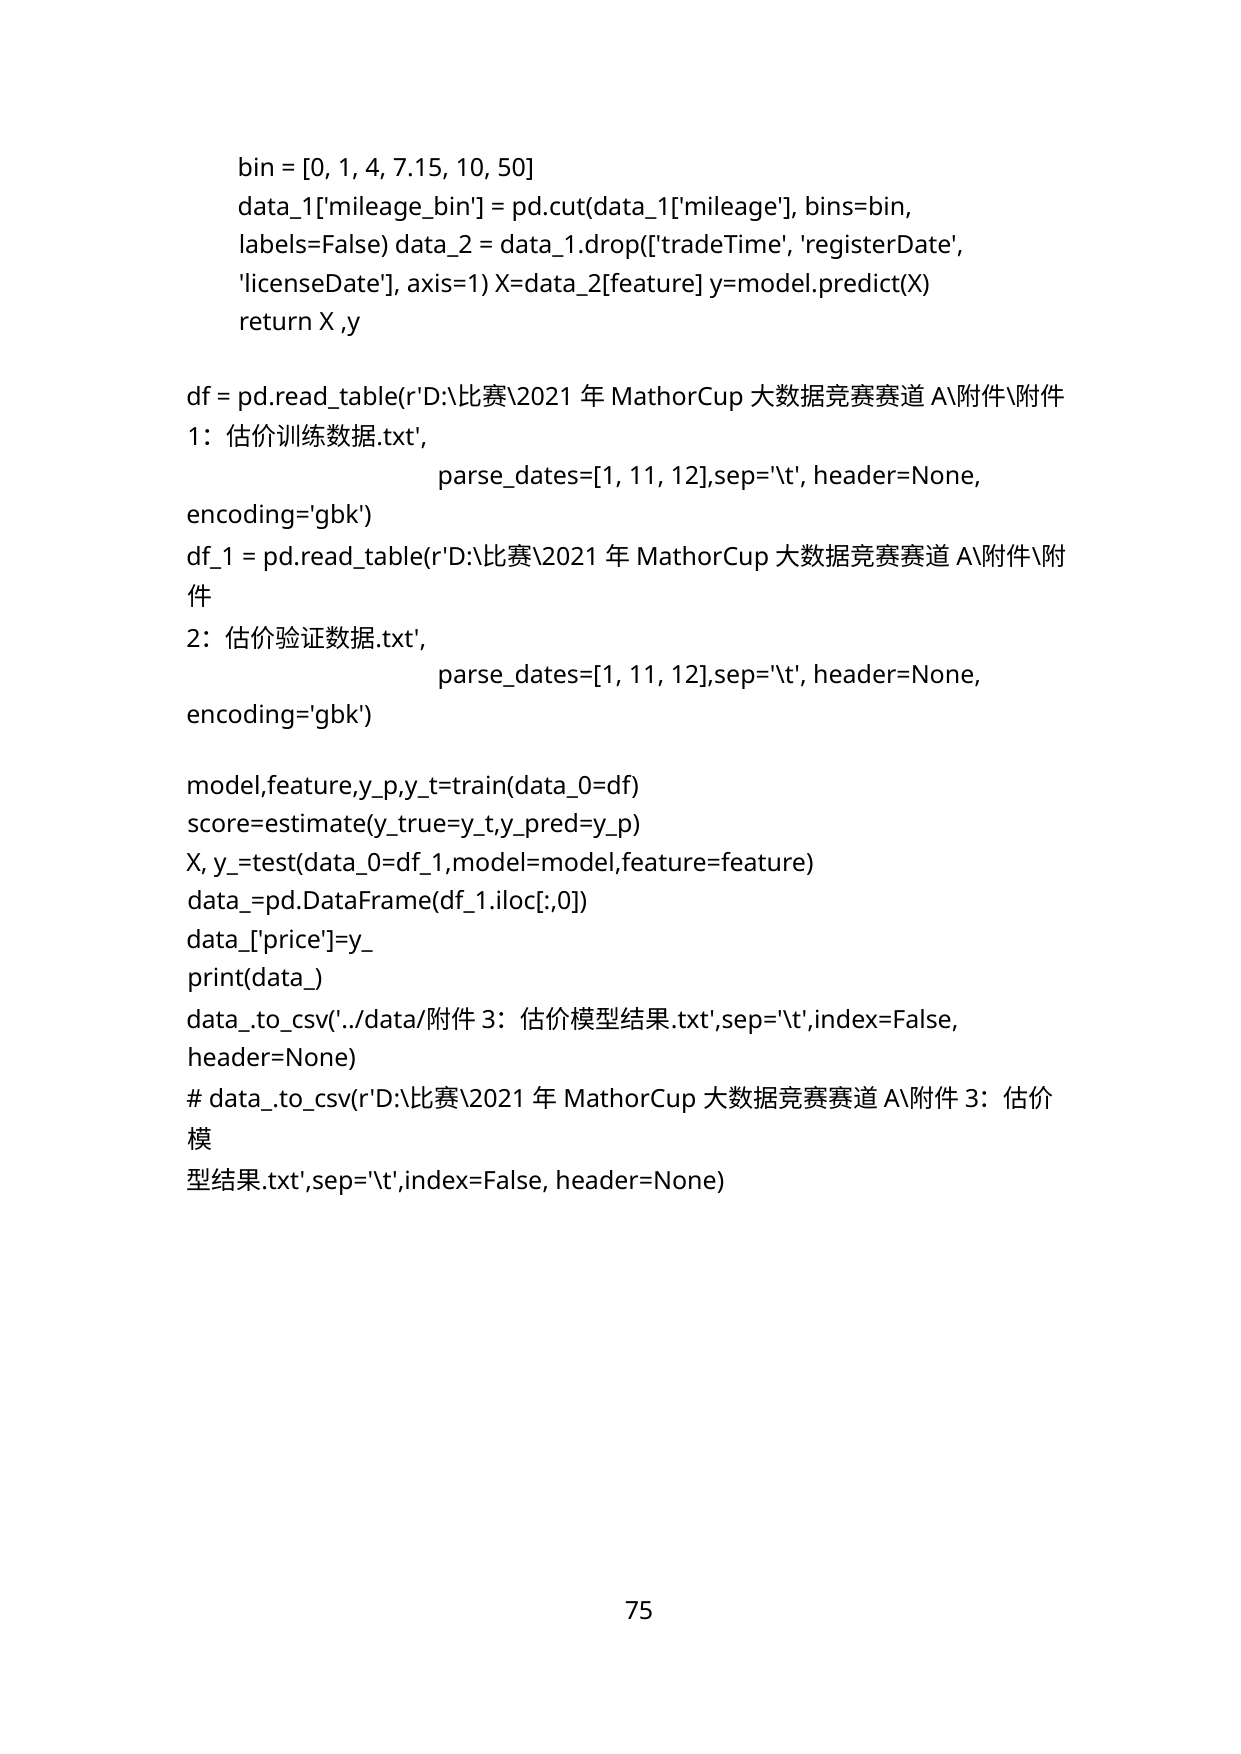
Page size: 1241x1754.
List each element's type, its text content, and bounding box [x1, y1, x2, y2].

text data_.to_csv('../data/附件 3：估价模型结果.txt',sep='\t',index=False, header=None) [186, 999, 1071, 1073]
text encoding='gbk') [186, 497, 1071, 531]
text bin = [0, 1, 4, 7.15, 10, 50] [237, 150, 1071, 184]
text parse_dates=[1, 11, 12],sep='\t', header=None, [437, 458, 1071, 492]
text # data_.to_csv(r'D:\比赛\2021 年 MathorCup 大数据竞赛赛道 A\附件 3：估价模 [186, 1078, 1071, 1155]
text df_1 = pd.read_table(r'D:\比赛\2021 年 MathorCup 大数据竞赛赛道 A\附件\附件 [186, 536, 1071, 613]
text encoding='gbk') [186, 696, 1071, 730]
text parse_dates=[1, 11, 12],sep='\t', header=None, [437, 657, 1071, 691]
text df = pd.read_table(r'D:\比赛\2021 年 MathorCup 大数据竞赛赛道 A\附件\附件 1：估价训练数据.txt', [186, 376, 1071, 453]
text 2：估价验证数据.txt', [186, 618, 1118, 654]
text 型结果.txt',sep='\t',index=False, header=None) [186, 1161, 1071, 1197]
text data_1['mileage_bin'] = pd.cut(data_1['mileage'], bins=bin, labels=False) data_2 = data_1.drop(['tradeTime', 'registerDate', 'licenseDate'], axis=1) X=data_2[feature] y=model.predict(X) return X ,y [237, 189, 1004, 337]
text data_['price']=y_ print(data_) [186, 922, 484, 994]
text model,feature,y_p,y_t=train(data_0=df) score=estimate(y_true=y_t,y_pred=y_p) [186, 768, 1020, 840]
text X, y_=test(data_0=df_1,model=model,feature=feature) data_=pd.DataFrame(df_1.iloc[:,0]) [186, 845, 1071, 917]
